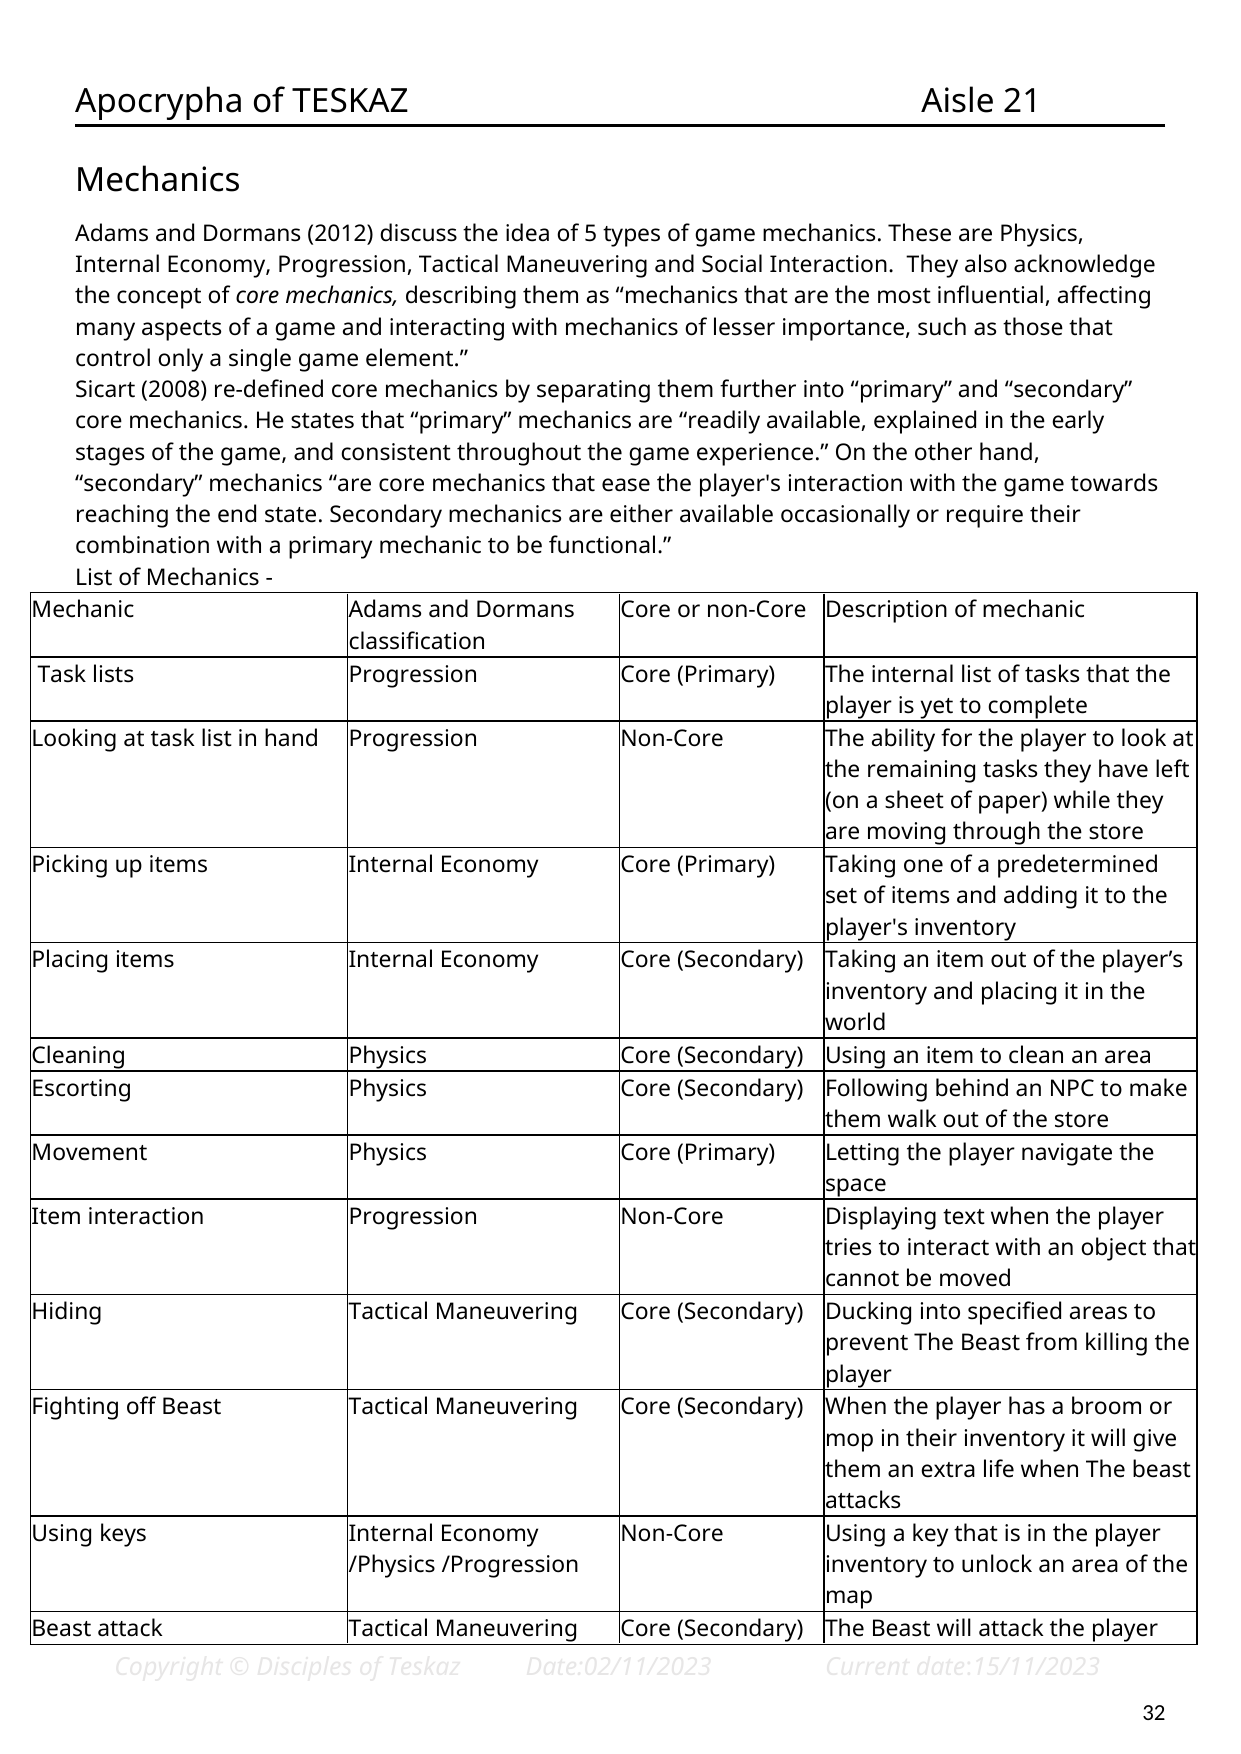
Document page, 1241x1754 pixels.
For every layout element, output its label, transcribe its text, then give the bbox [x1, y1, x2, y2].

table_cell Physics [348, 1072, 619, 1134]
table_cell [348, 1612, 619, 1643]
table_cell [825, 1612, 1196, 1643]
table_header Mechanic [31, 593, 347, 656]
table_cell Physics [348, 1136, 619, 1198]
table_cell Internal Economy [348, 943, 619, 1037]
table_cell Core (Primary) [620, 848, 823, 942]
table_cell Following behind an NPC to make them walk out of the store [825, 1072, 1196, 1134]
table_cell Cleaning [31, 1039, 347, 1070]
table_cell Movement [31, 1136, 347, 1198]
table_cell The internal list of tasks that the player is yet to complete [825, 658, 1196, 720]
table_cell Non-Core [620, 722, 823, 847]
table_cell Progression [348, 722, 619, 847]
table_cell When the player has a broom or mop in their inventory it will give them an extra life when The beast attacks [825, 1390, 1196, 1515]
text List of Mechanics - [75, 561, 1165, 592]
table_cell Ducking into specified areas to prevent The Beast from killing the player [825, 1295, 1196, 1389]
table_cell Internal Economy [348, 848, 619, 942]
table_cell Progression [348, 658, 619, 720]
table_cell Hiding [31, 1295, 347, 1389]
text Adams and Dormans (2012) discuss the idea of 5 types of game mechanics. These are Physics, Internal Economy, Progression, Tactical Maneuvering and Social Interaction. They also acknowledge the concept of core mechanics, describing them as “mechanics that are the most influential, affecting many aspects of a game and interacting with mechanics of lesser importance, such as those that control only a single game element.” [75, 217, 1165, 373]
table_header Core or non-Core [620, 593, 824, 656]
table_cell Item interaction [31, 1200, 347, 1293]
text Sicart (2008) re-defined core mechanics by separating them further into “primary” and “secondary” core mechanics. He states that “primary” mechanics are “readily available, explained in the early stages of the game, and consistent throughout the game experience.” On the other hand, “secondary” mechanics “are core mechanics that ease the player's interaction with the game towards reaching the end state. Secondary mechanics are either available occasionally or require their combination with a primary mechanic to be functional.” [75, 373, 1165, 561]
table_cell Core (Primary) [620, 1136, 823, 1198]
table_cell Tactical Maneuvering [348, 1390, 619, 1515]
table_cell Core (Secondary) [620, 1390, 823, 1515]
table_cell Looking at task list in hand [31, 722, 347, 847]
table_cell Taking an item out of the player’s inventory and placing it in the world [825, 943, 1196, 1037]
subtitle Mechanics [75, 155, 1165, 201]
table_cell Physics [348, 1039, 619, 1070]
table_cell Non-Core [620, 1517, 823, 1611]
table_cell Placing items [31, 943, 347, 1037]
table_cell Escorting [31, 1072, 347, 1134]
table_cell Fighting off Beast [31, 1390, 347, 1515]
table_cell Non-Core [620, 1200, 823, 1293]
table_cell Using keys [31, 1517, 347, 1611]
table_cell Using an item to clean an area [825, 1039, 1196, 1070]
table_cell Progression [348, 1200, 619, 1293]
table_cell The ability for the player to look at the remaining tasks they have left (on a sheet of paper) while they are moving through the store [825, 722, 1196, 847]
table_cell Picking up items [31, 848, 347, 942]
table_header Adams and Dormans classification [348, 593, 619, 656]
table_cell Core (Secondary) [620, 1612, 823, 1643]
table_cell Task lists [31, 658, 347, 720]
table_cell Core (Secondary) [620, 943, 823, 1037]
table_cell Displaying text when the player tries to interact with an object that cannot be moved [825, 1200, 1196, 1293]
table_cell Beast attack [31, 1612, 347, 1643]
table_cell Core (Secondary) [620, 1295, 823, 1389]
table_cell Core (Primary) [620, 658, 823, 720]
table_cell Tactical Maneuvering [348, 1295, 619, 1389]
table_cell Core (Secondary) [620, 1072, 823, 1134]
table_cell Using a key that is in the player inventory to unlock an area of the map [825, 1517, 1196, 1611]
table_cell Core (Secondary) [620, 1039, 823, 1070]
table_header Description of mechanic [825, 593, 1196, 656]
table_cell Letting the player navigate the space [825, 1136, 1196, 1198]
table_cell Taking one of a predetermined set of items and adding it to the player's inventory [825, 848, 1196, 942]
table_cell Internal Economy /Physics /Progression [348, 1517, 619, 1611]
